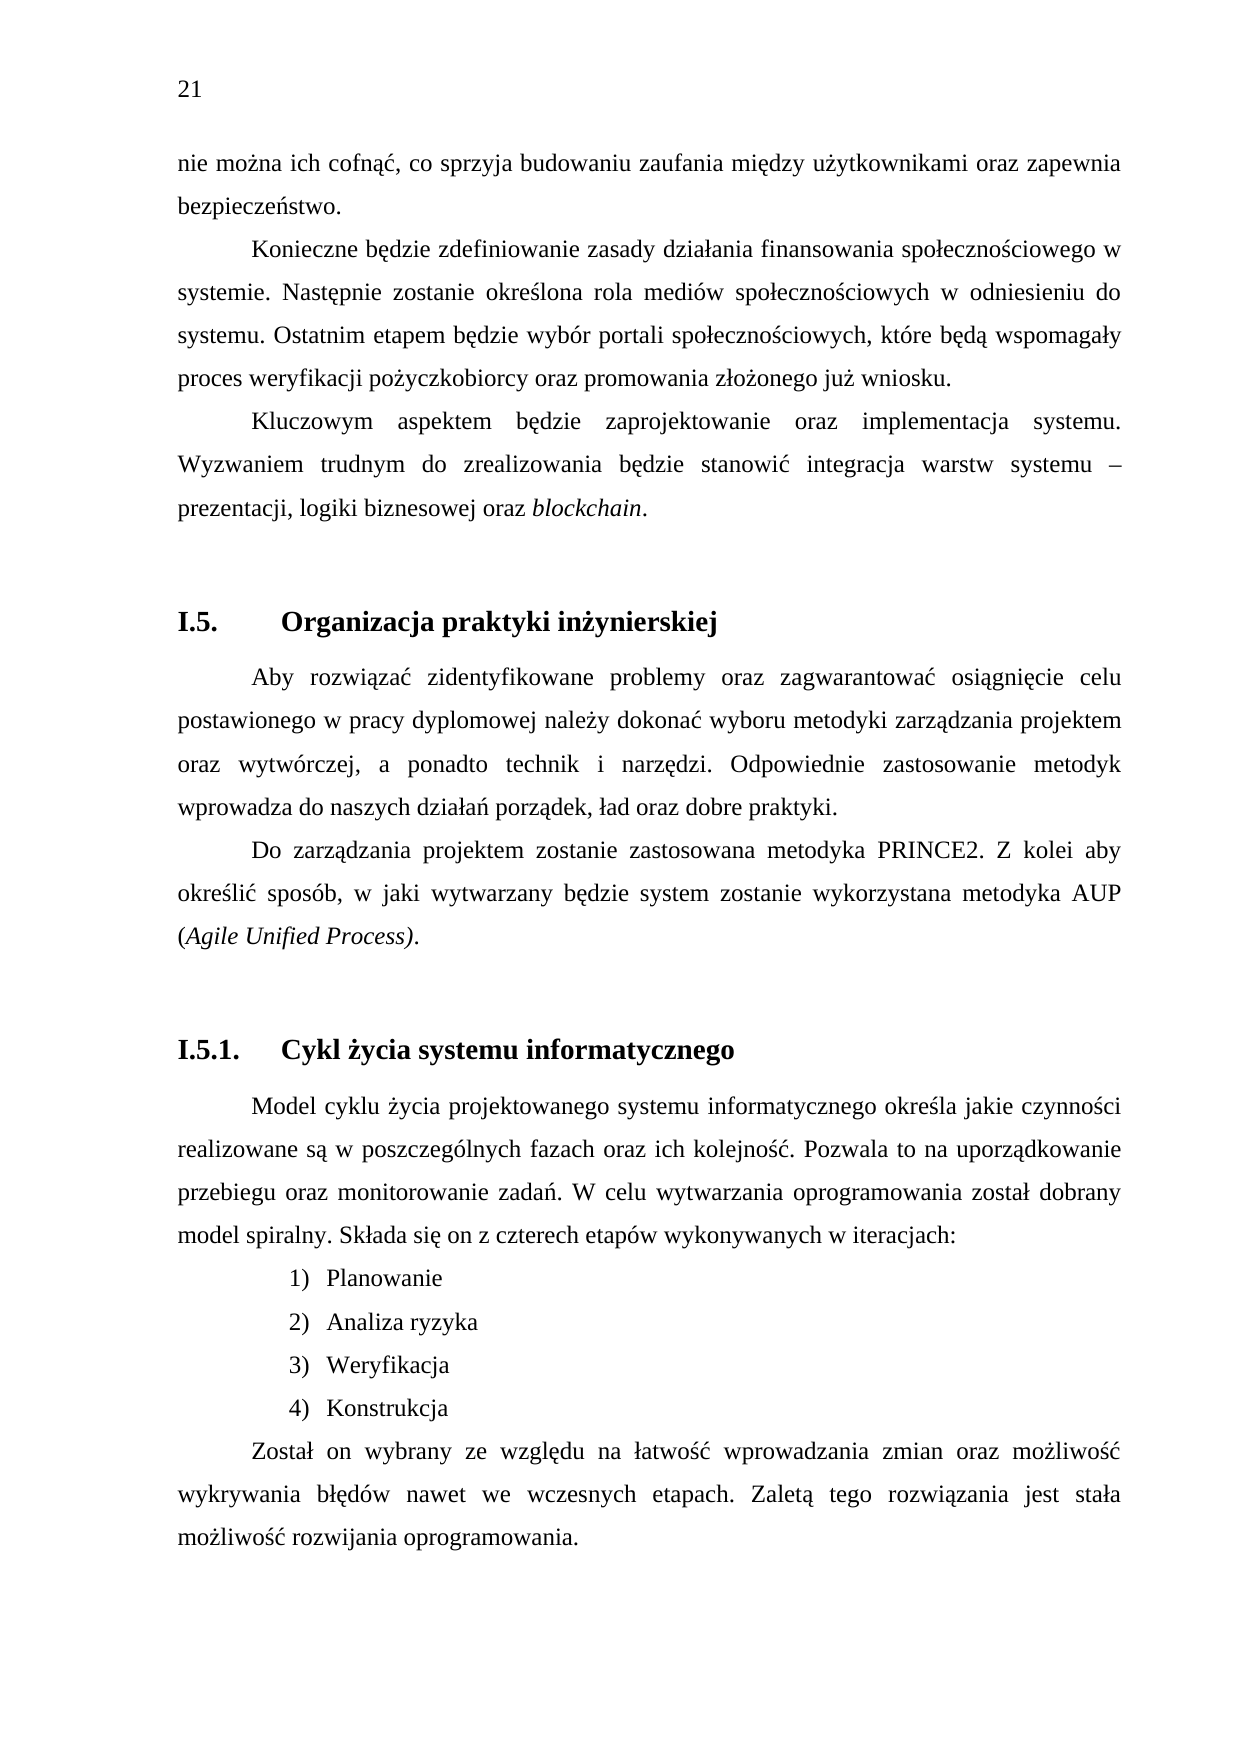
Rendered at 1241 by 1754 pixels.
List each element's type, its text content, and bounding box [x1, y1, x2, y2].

text Do zarządzania projektem zostanie zastosowana metodyka PRINCE2. Z kolei aby określić sposób, w jaki wytwarzany będzie system zostanie wykorzystana metodyka AUP (Agile Unified Process). [177, 835, 1122, 950]
subtitle Cykl życia systemu informatycznego [177, 1032, 1122, 1066]
text Konieczne będzie zdefiniowanie zasady działania finansowania społecznościowego w systemie. Następnie zostanie określona rola mediów społecznościowych w odniesieniu do systemu. Ostatnim etapem będzie wybór portali społecznościowych, które będą wspomagały proces weryfikacji pożyczkobiorcy oraz promowania złożonego już wniosku. [177, 234, 1122, 392]
text Model cyklu życia projektowanego systemu informatycznego określa jakie czynności realizowane są w poszczególnych fazach oraz ich kolejność. Pozwala to na uporządkowanie przebiegu oraz monitorowanie zadań. W celu wytwarzania oprogramowania został dobrany model spiralny. Składa się on z czterech etapów wykonywanych w iteracjach: [177, 1091, 1122, 1249]
text Aby rozwiązać zidentyfikowane problemy oraz zagwarantować osiągnięcie celu postawionego w pracy dyplomowej należy dokonać wyboru metodyki zarządzania projektem oraz wytwórczej, a ponadto technik i narzędzi. Odpowiednie zastosowanie metodyk wprowadza do naszych działań porządek, ład oraz dobre praktyki. [177, 662, 1122, 821]
text Został on wybrany ze względu na łatwość wprowadzania zmian oraz możliwość wykrywania błędów nawet we wczesnych etapach. Zaletą tego rozwiązania jest stała możliwość rozwijania oprogramowania. [177, 1436, 1122, 1551]
subtitle Organizacja praktyki inżynierskiej [177, 604, 1122, 637]
text Kluczowym aspektem będzie zaprojektowanie oraz implementacja systemu. Wyzwaniem trudnym do zrealizowania będzie stanowić integracja warstw systemu – prezentacji, logiki biznesowej oraz blockchain. [177, 406, 1122, 521]
list Analiza ryzyka [288, 1307, 1122, 1335]
list Planowanie [288, 1263, 1122, 1292]
list Weryfikacja [288, 1350, 1122, 1378]
list Konstrukcja [288, 1393, 1122, 1422]
